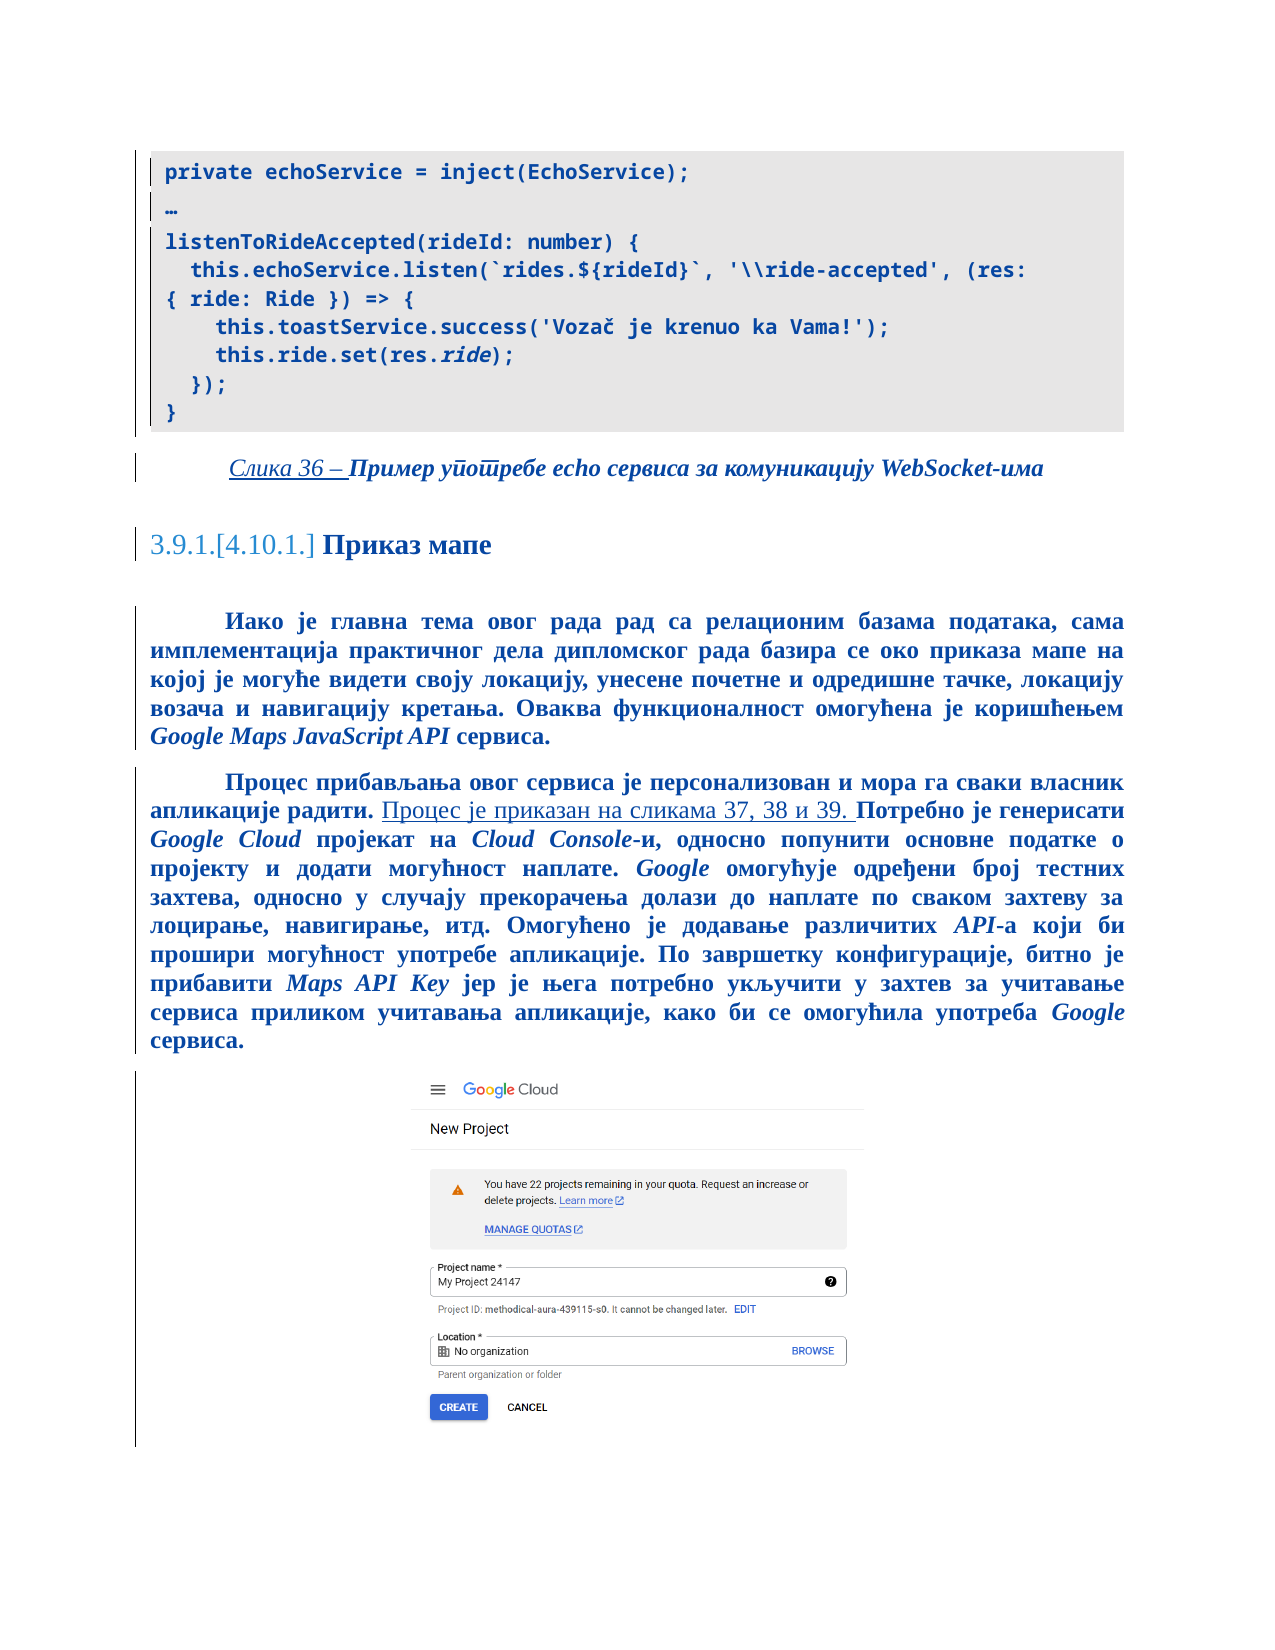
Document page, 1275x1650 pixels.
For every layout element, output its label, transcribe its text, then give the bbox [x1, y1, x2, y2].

subtitle Пример употребе echo сервиса за комуникацију WebSocket-има [150, 453, 1125, 482]
text Иако је главна тема овог рада рад са релационим базама података, сама имплементација практичног дела дипломског рада базира се око приказа мапе на којој је могуће видети своју локацију, унесене почетне и одредишне тачке, локацију возача и навигацију кретања. Оваква функционалност омогућена је коришћењем Google Maps JavaScript API сервиса. [150, 606, 1125, 750]
subtitle Приказ мапе [150, 527, 1125, 561]
picture [410, 1071, 865, 1447]
text Процес прибављања овог сервиса је персонализован и мора га сваки власник апликације радити. Потребно је генерисати Google Cloud пројекат на Cloud Console-и, односно попунити основне податке о пројекту и додати могућност наплате. Google омогућује одређени број тестних захтева, односно у случају прекорачења долази до наплате по сваком захтеву за лоцирање, навигирање, итд. Омогућено је додавање различитих API-а који би прошири могућност употребе апликације. По завршетку конфигурације, битно је прибавити Maps API Key јер је њега потребно укључити у захтев за учитавање сервиса приликом учитавања апликације, како би се омогућила употреба Google сервиса. [150, 767, 1125, 1054]
